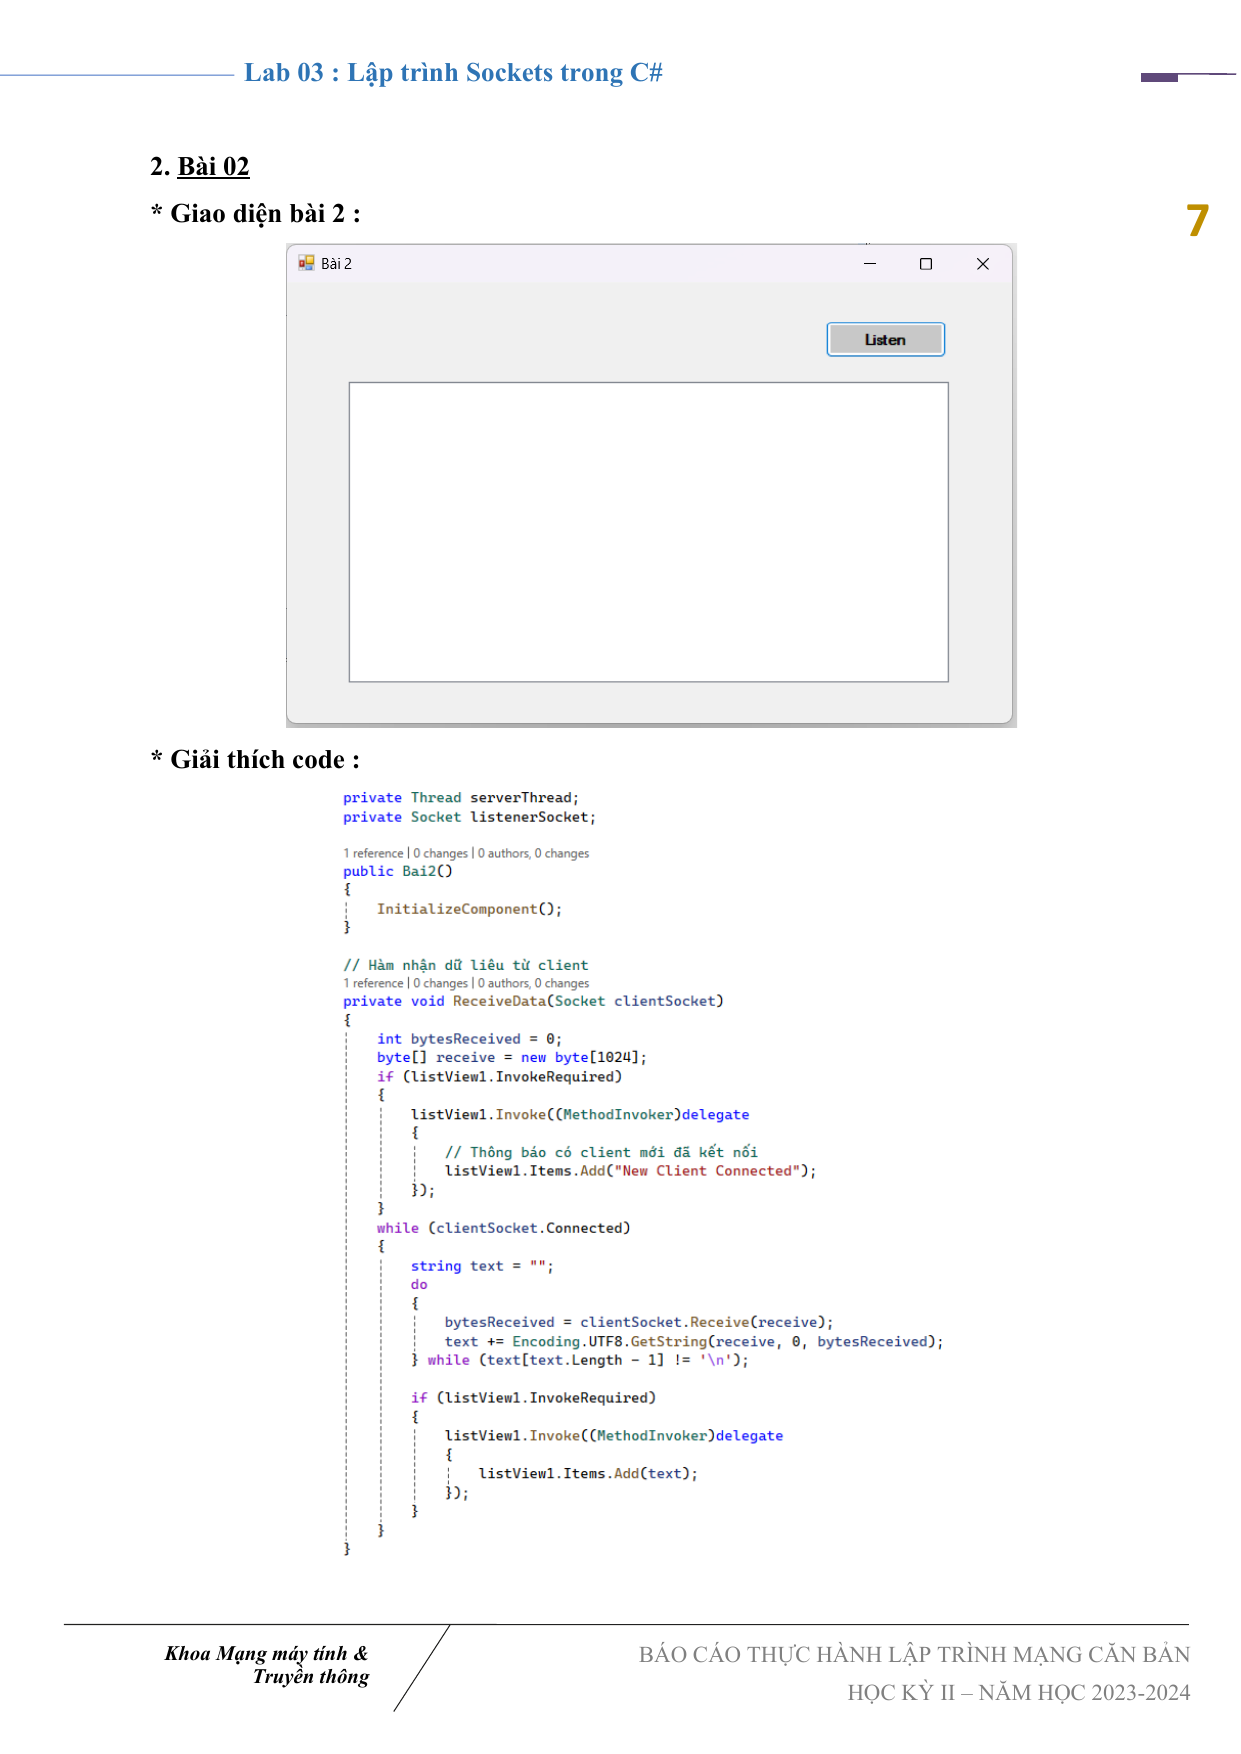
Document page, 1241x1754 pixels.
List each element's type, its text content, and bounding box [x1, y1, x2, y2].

text * Giao diện bài 2 : [150, 197, 1153, 228]
text 2. Bài 02 [150, 150, 1153, 181]
picture [315, 790, 988, 1558]
picture [286, 243, 1018, 728]
text * Giải thích code : [150, 743, 1153, 774]
